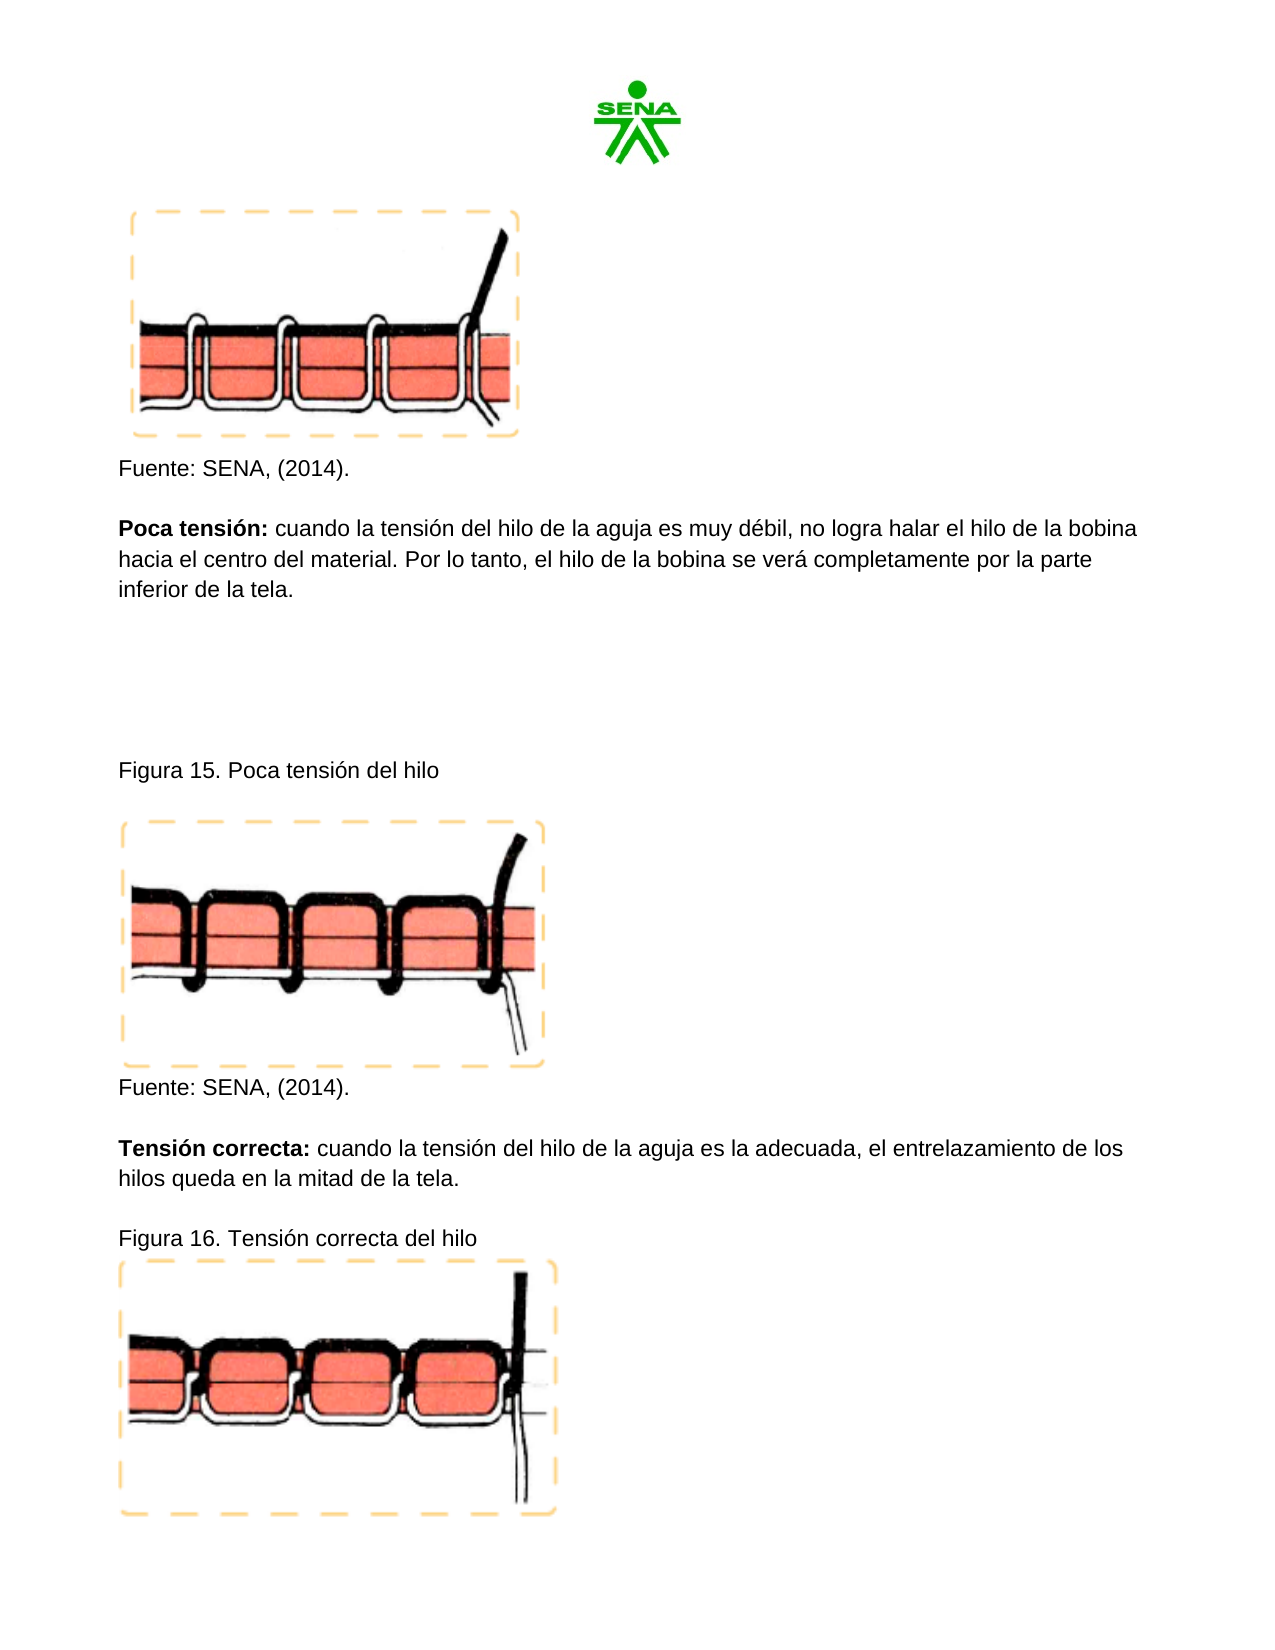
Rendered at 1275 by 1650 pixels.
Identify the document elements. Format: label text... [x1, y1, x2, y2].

text Fuente: SENA, (2014). [118, 455, 1157, 481]
text Poca tensión: cuando la tensión del hilo de la aguja es muy débil, no logra halar el hilo de la bobina [118, 515, 1157, 542]
picture [118, 1255, 565, 1519]
picture [118, 817, 553, 1071]
text Fuente: SENA, (2014). [118, 1074, 1157, 1101]
text Tensión correcta: cuando la tensión del hilo de la aguja es la adecuada, el entrelazamiento de los [118, 1135, 1157, 1161]
text Figura 16. Tensión correcta del hilo [118, 1225, 1157, 1252]
text hacia el centro del material. Por lo tanto, el hilo de la bobina se verá completamente por la parte inferior de la tela. [118, 546, 1157, 602]
text hilos queda en la mitad de la tela. [118, 1165, 1157, 1191]
text Figura 15. Poca tensión del hilo [118, 757, 1157, 783]
picture [588, 75, 687, 172]
picture [118, 197, 534, 451]
